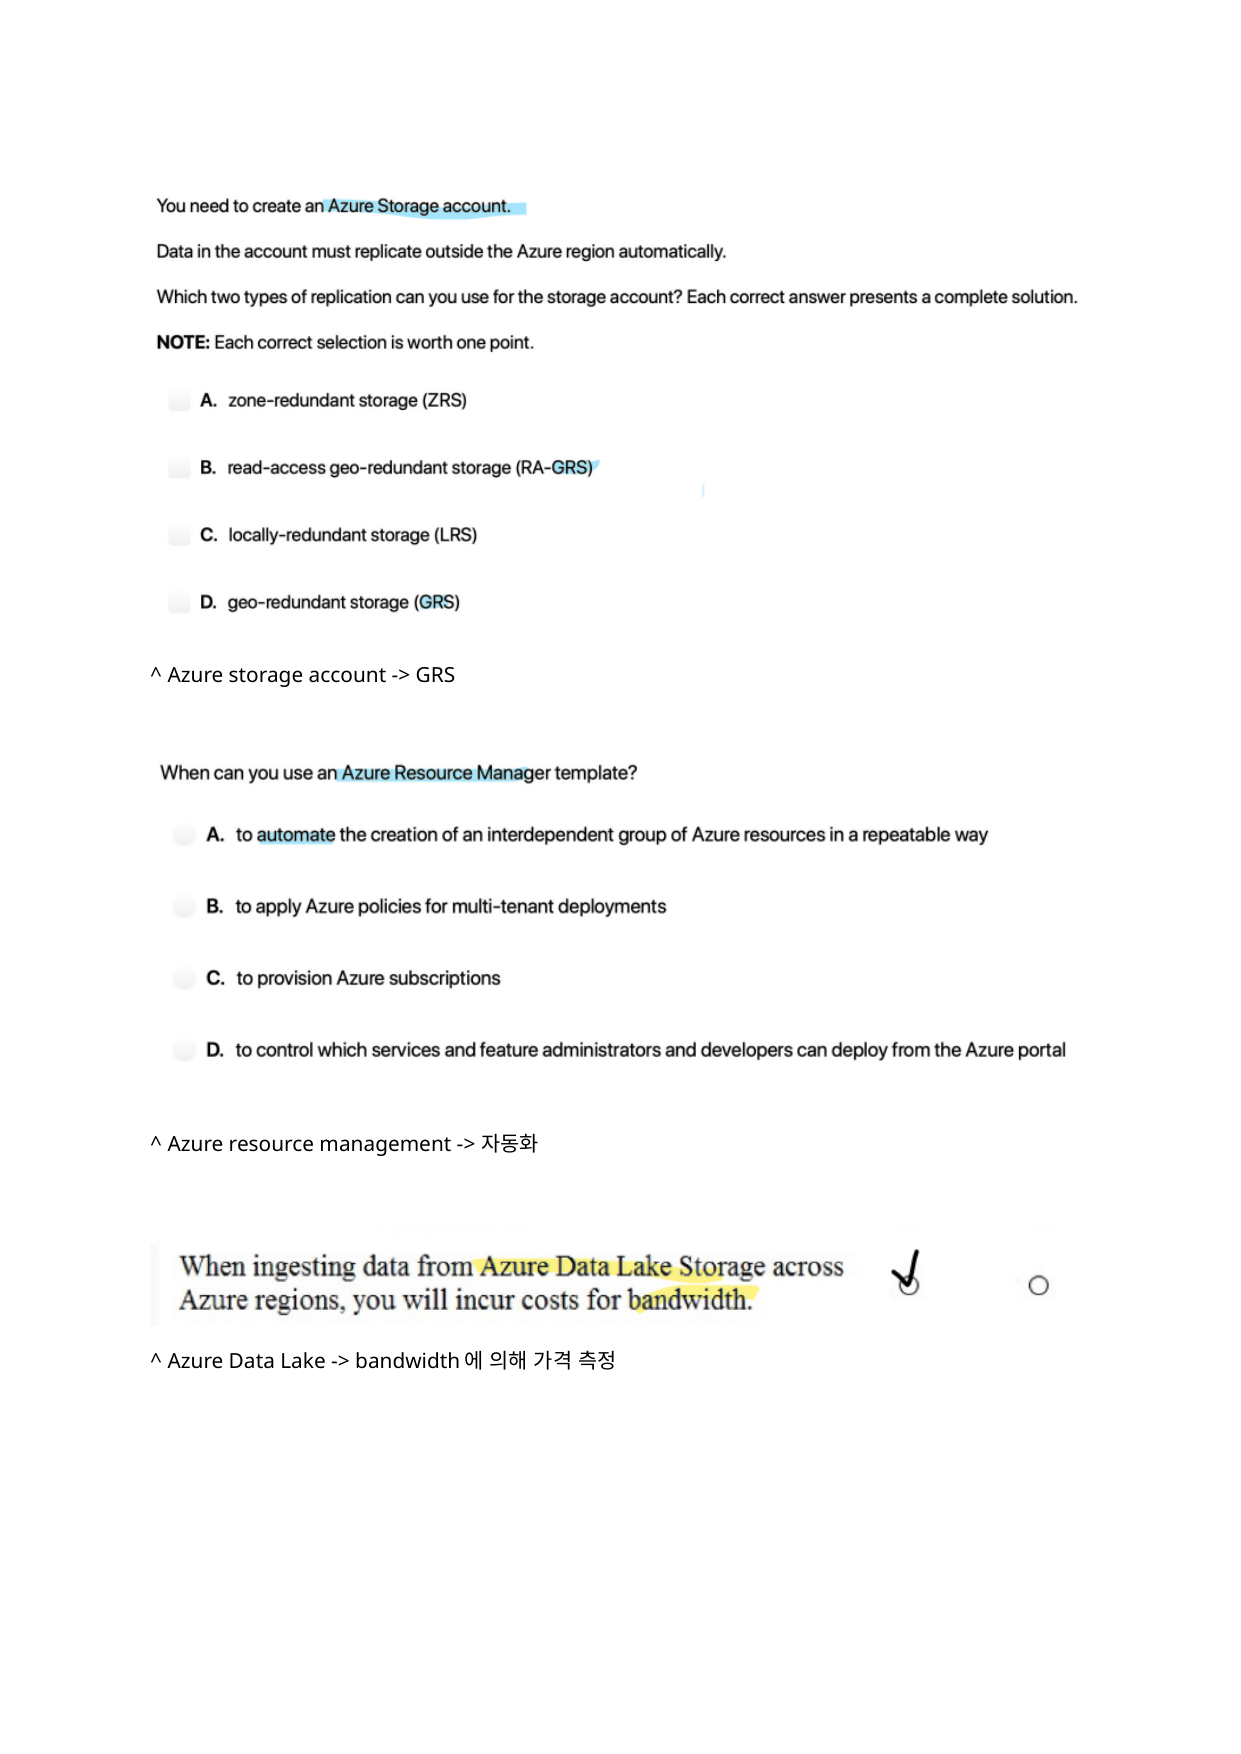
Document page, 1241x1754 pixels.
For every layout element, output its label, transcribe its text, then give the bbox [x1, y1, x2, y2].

text ^ Azure Data Lake -> bandwidth에 의해 가격 측정 [150, 1344, 1090, 1375]
picture [150, 755, 1091, 1109]
picture [150, 1223, 1091, 1326]
text ^ Azure storage account -> GRS [150, 660, 1090, 689]
picture [150, 177, 1091, 642]
text ^ Azure resource management -> 자동화 [150, 1127, 1090, 1158]
